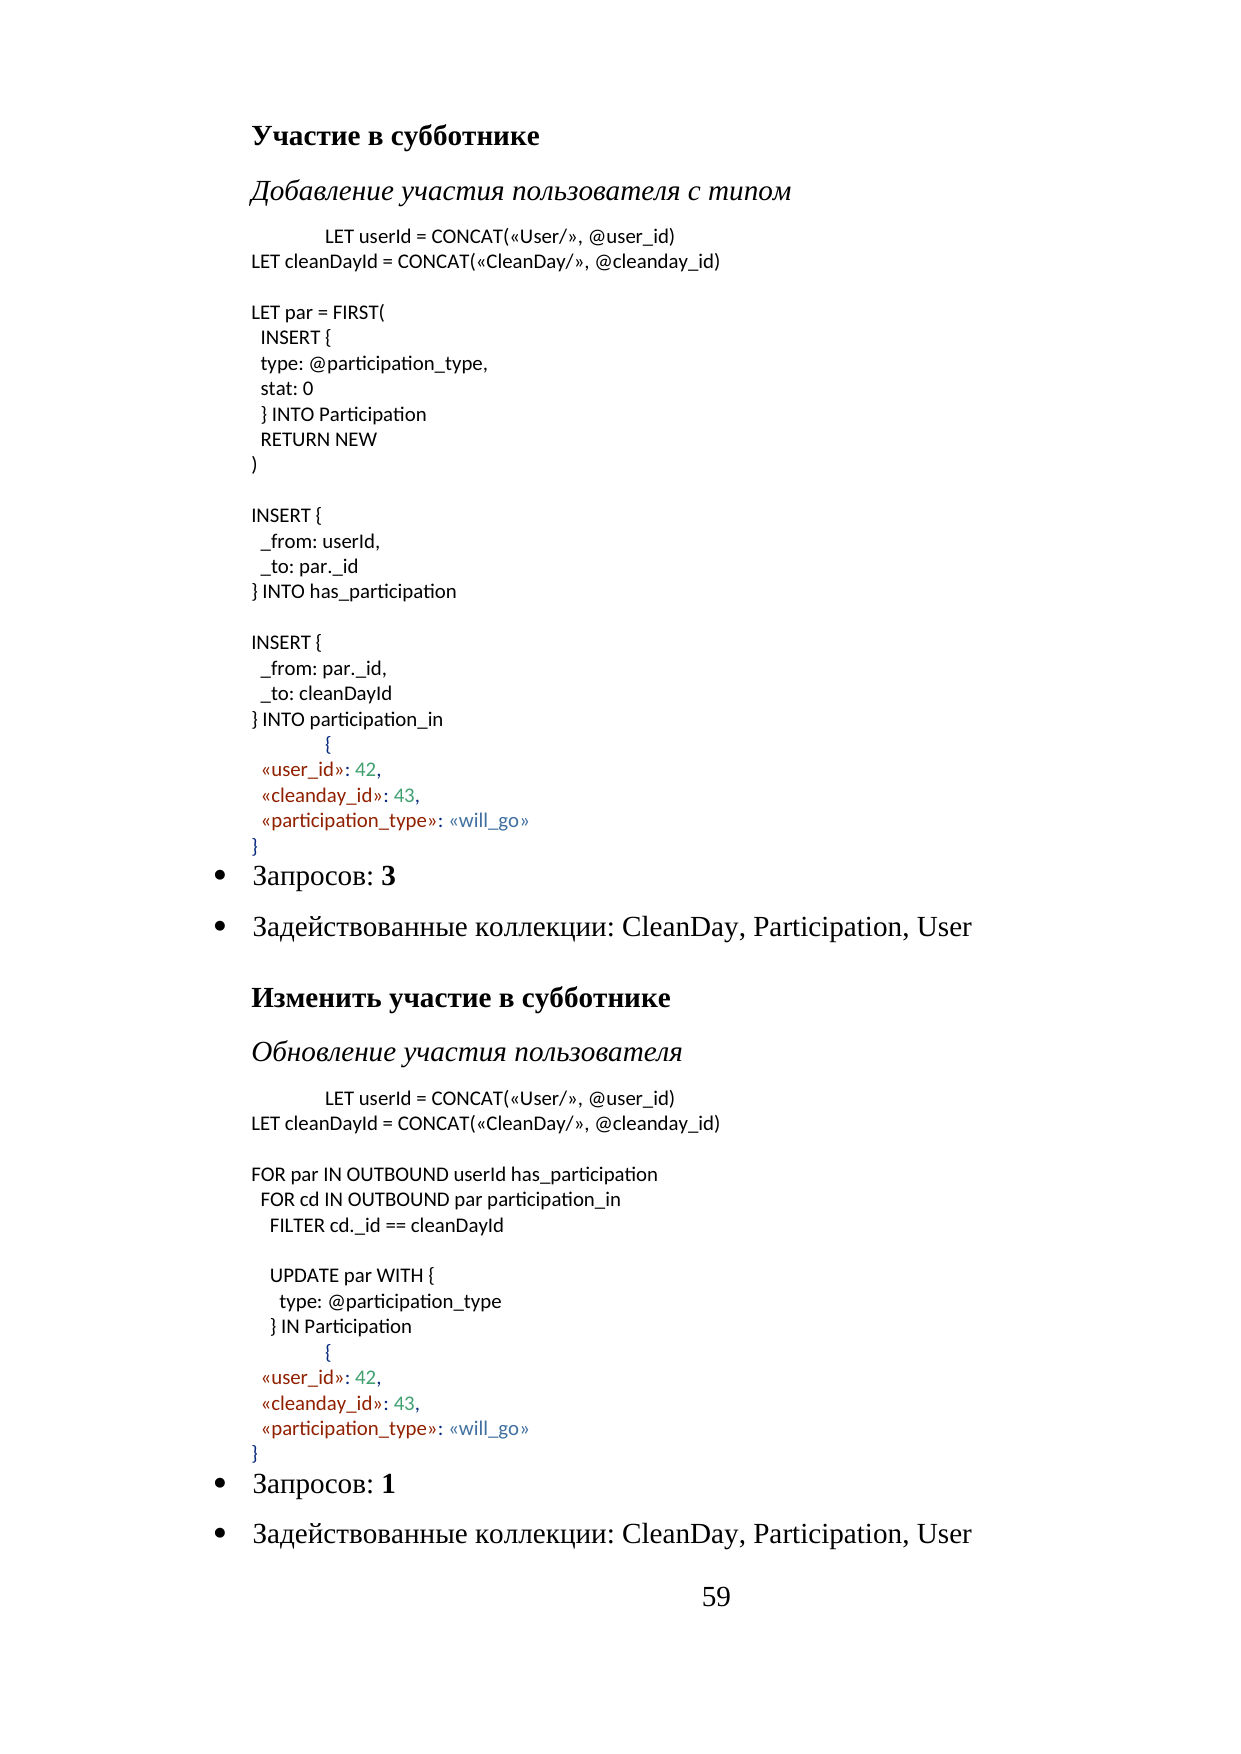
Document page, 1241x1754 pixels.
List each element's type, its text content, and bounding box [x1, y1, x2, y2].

text LET userId = CONCAT(«User/», @user_id) LET cleanDayId = CONCAT(«CleanDay/», @cleanday_id) LET par = FIRST( INSERT { type: @participation_type, stat: 0 } INTO Participation RETURN NEW ) INSERT { _from: userId, _to: par._id } INTO has_participation INSERT { _from: par._id, _to: cleanDayId } INTO participation_in [251, 223, 1181, 731]
text LET userId = CONCAT(«User/», @user_id) LET cleanDayId = CONCAT(«CleanDay/», @cleanday_id) FOR par IN OUTBOUND userId has_participation FOR cd IN OUTBOUND par participation_in FILTER cd._id == cleanDayId UPDATE par WITH { type: @participation_type } IN Participation [251, 1085, 1181, 1339]
list Запросов: 1 [215, 1466, 1181, 1500]
list Задействованные коллекции: CleanDay, Participation, User [215, 909, 1181, 942]
list Задействованные коллекции: CleanDay, Participation, User [215, 1516, 1181, 1550]
subtitle Изменить участие в субботнике [177, 980, 1181, 1013]
subtitle Обновление участия пользователя [177, 1034, 1181, 1068]
subtitle Добавление участия пользователя с типом [177, 173, 1181, 206]
subtitle Участие в субботнике [177, 118, 1181, 152]
list Запросов: 3 [215, 858, 1181, 892]
text { «user_id»: 42, «cleanday_id»: 43, «participation_type»: «will_go» } [251, 1339, 1181, 1466]
text { «user_id»: 42, «cleanday_id»: 43, «participation_type»: «will_go» } [251, 731, 1181, 858]
